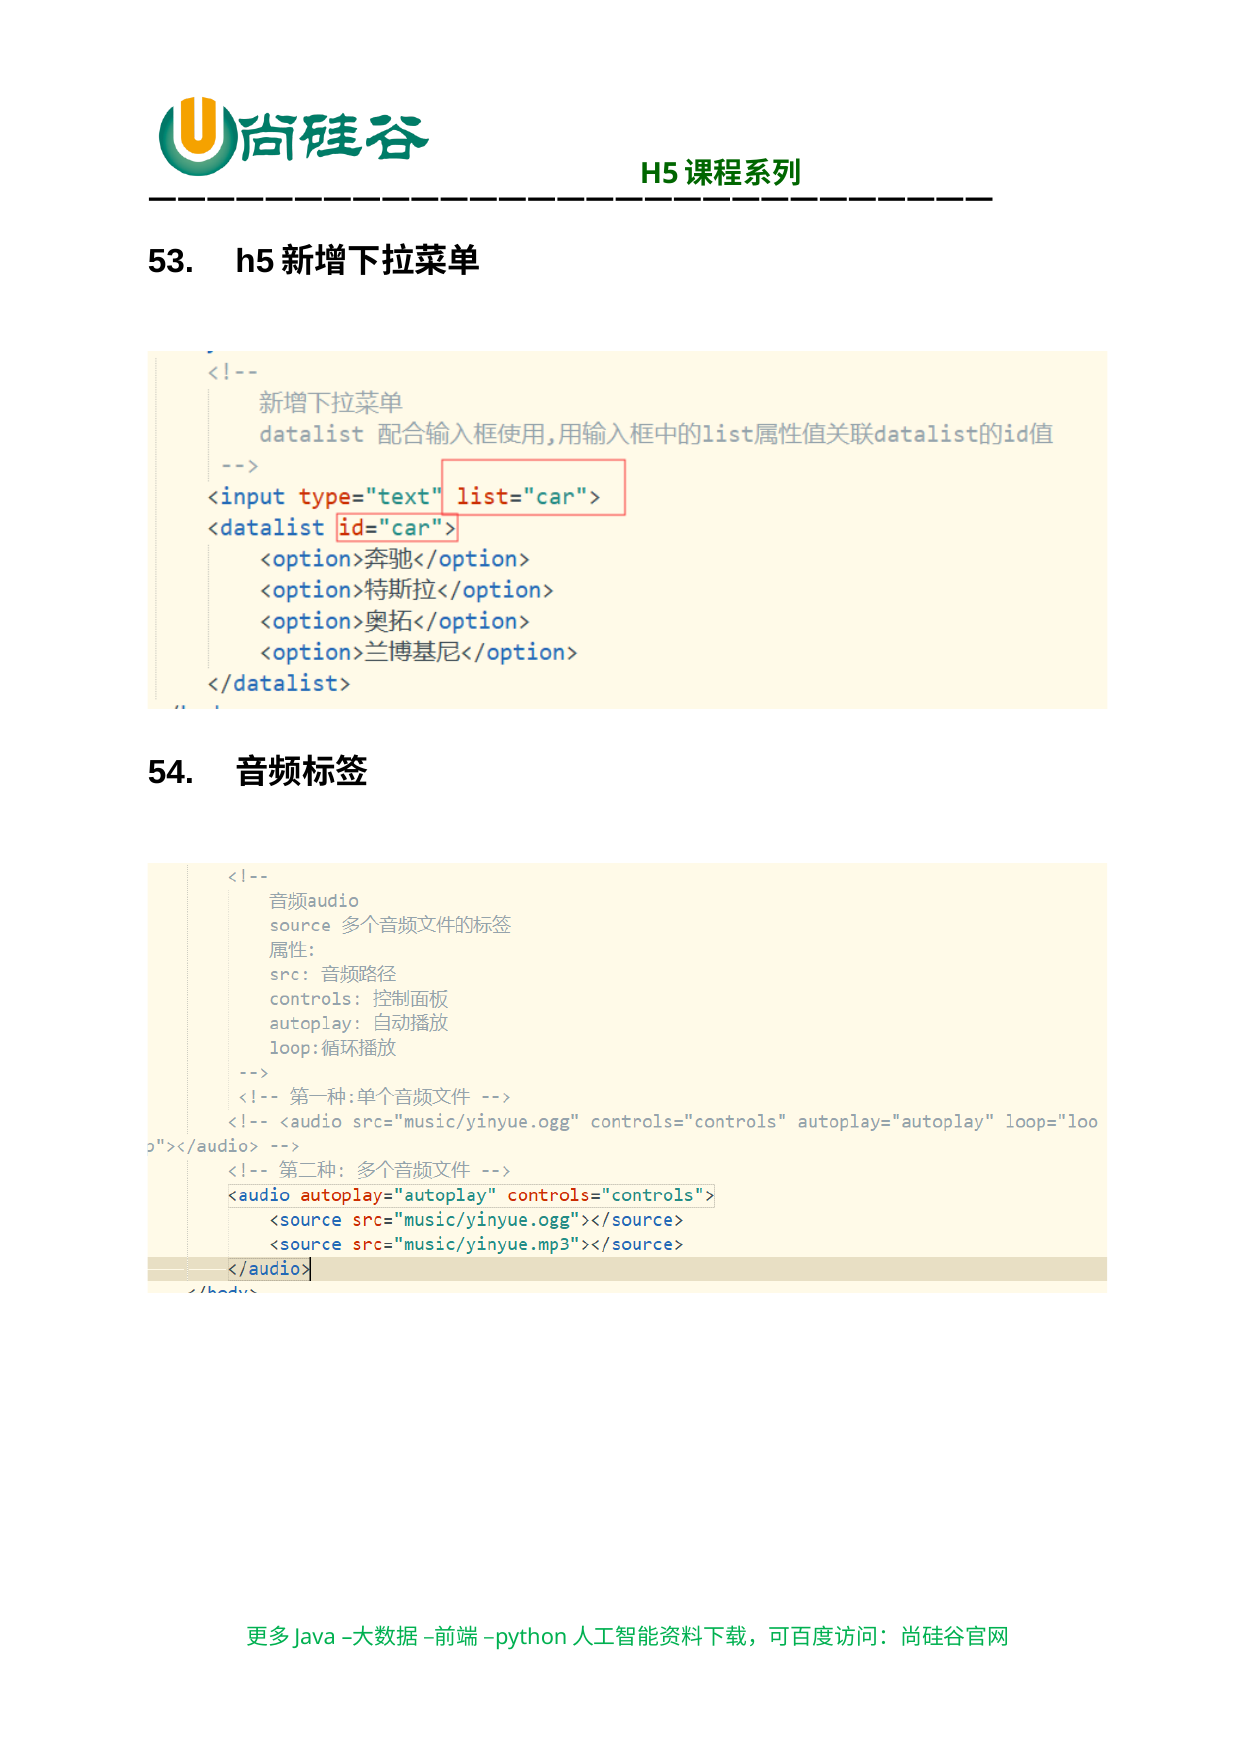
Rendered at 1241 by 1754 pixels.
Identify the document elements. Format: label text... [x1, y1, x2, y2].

picture [147, 863, 1108, 1293]
subtitle 音频标签 [148, 736, 1107, 801]
picture [147, 88, 436, 184]
picture [147, 351, 1108, 709]
subtitle h5新增下拉菜单 [148, 225, 1107, 290]
